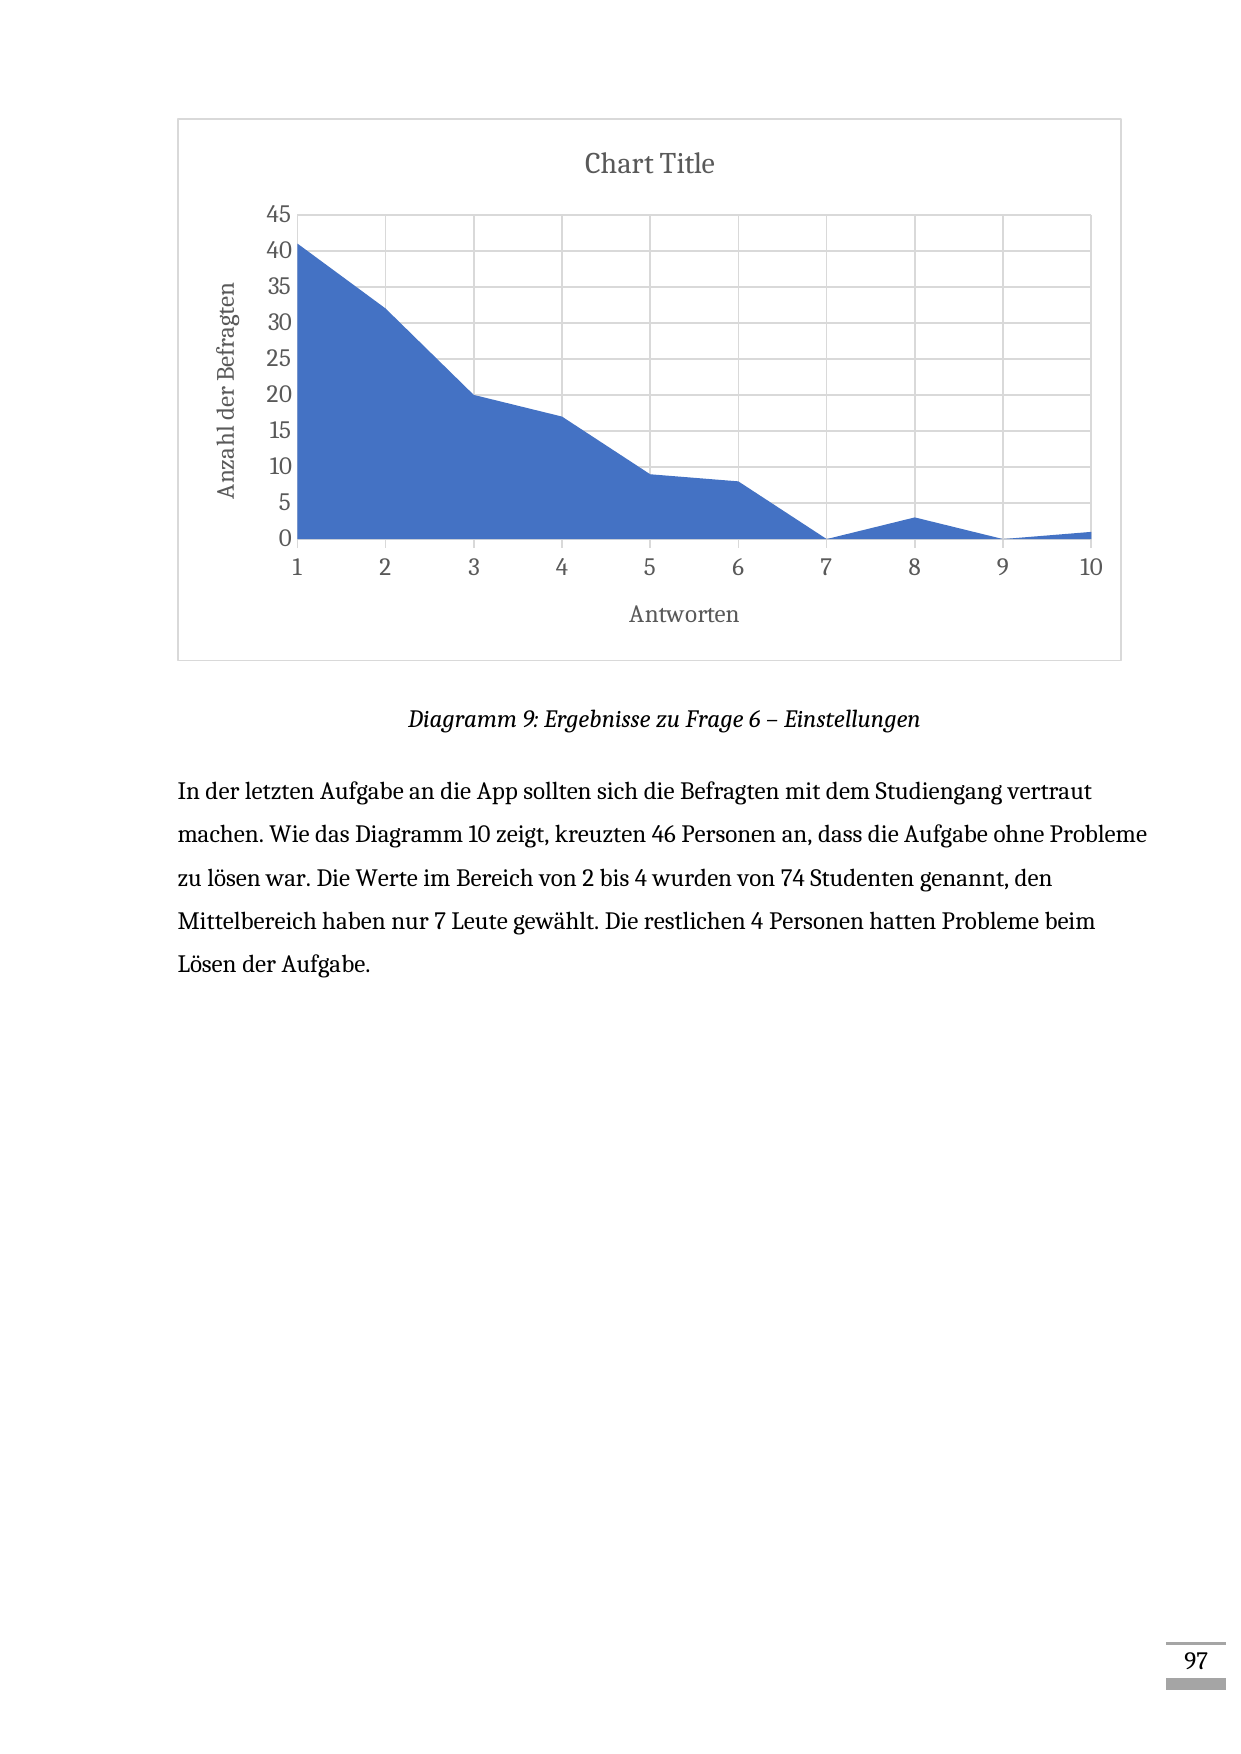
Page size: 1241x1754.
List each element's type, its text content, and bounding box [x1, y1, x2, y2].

text In der letzten Aufgabe an die App sollten sich die Befragten mit dem Studiengang vertraut machen. Wie das Diagramm 10 zeigt, kreuzten 46 Personen an, dass die Aufgabe ohne Probleme zu lösen war. Die Werte im Bereich von 2 bis 4 wurden von 74 Studenten genannt, den Mittelbereich haben nur 7 Leute gewählt. Die restlichen 4 Personen hatten Probleme beim Lösen der Aufgabe. [177, 777, 1152, 978]
text Diagramm 9: Ergebnisse zu Frage 6 – Einstellungen [177, 705, 1152, 734]
